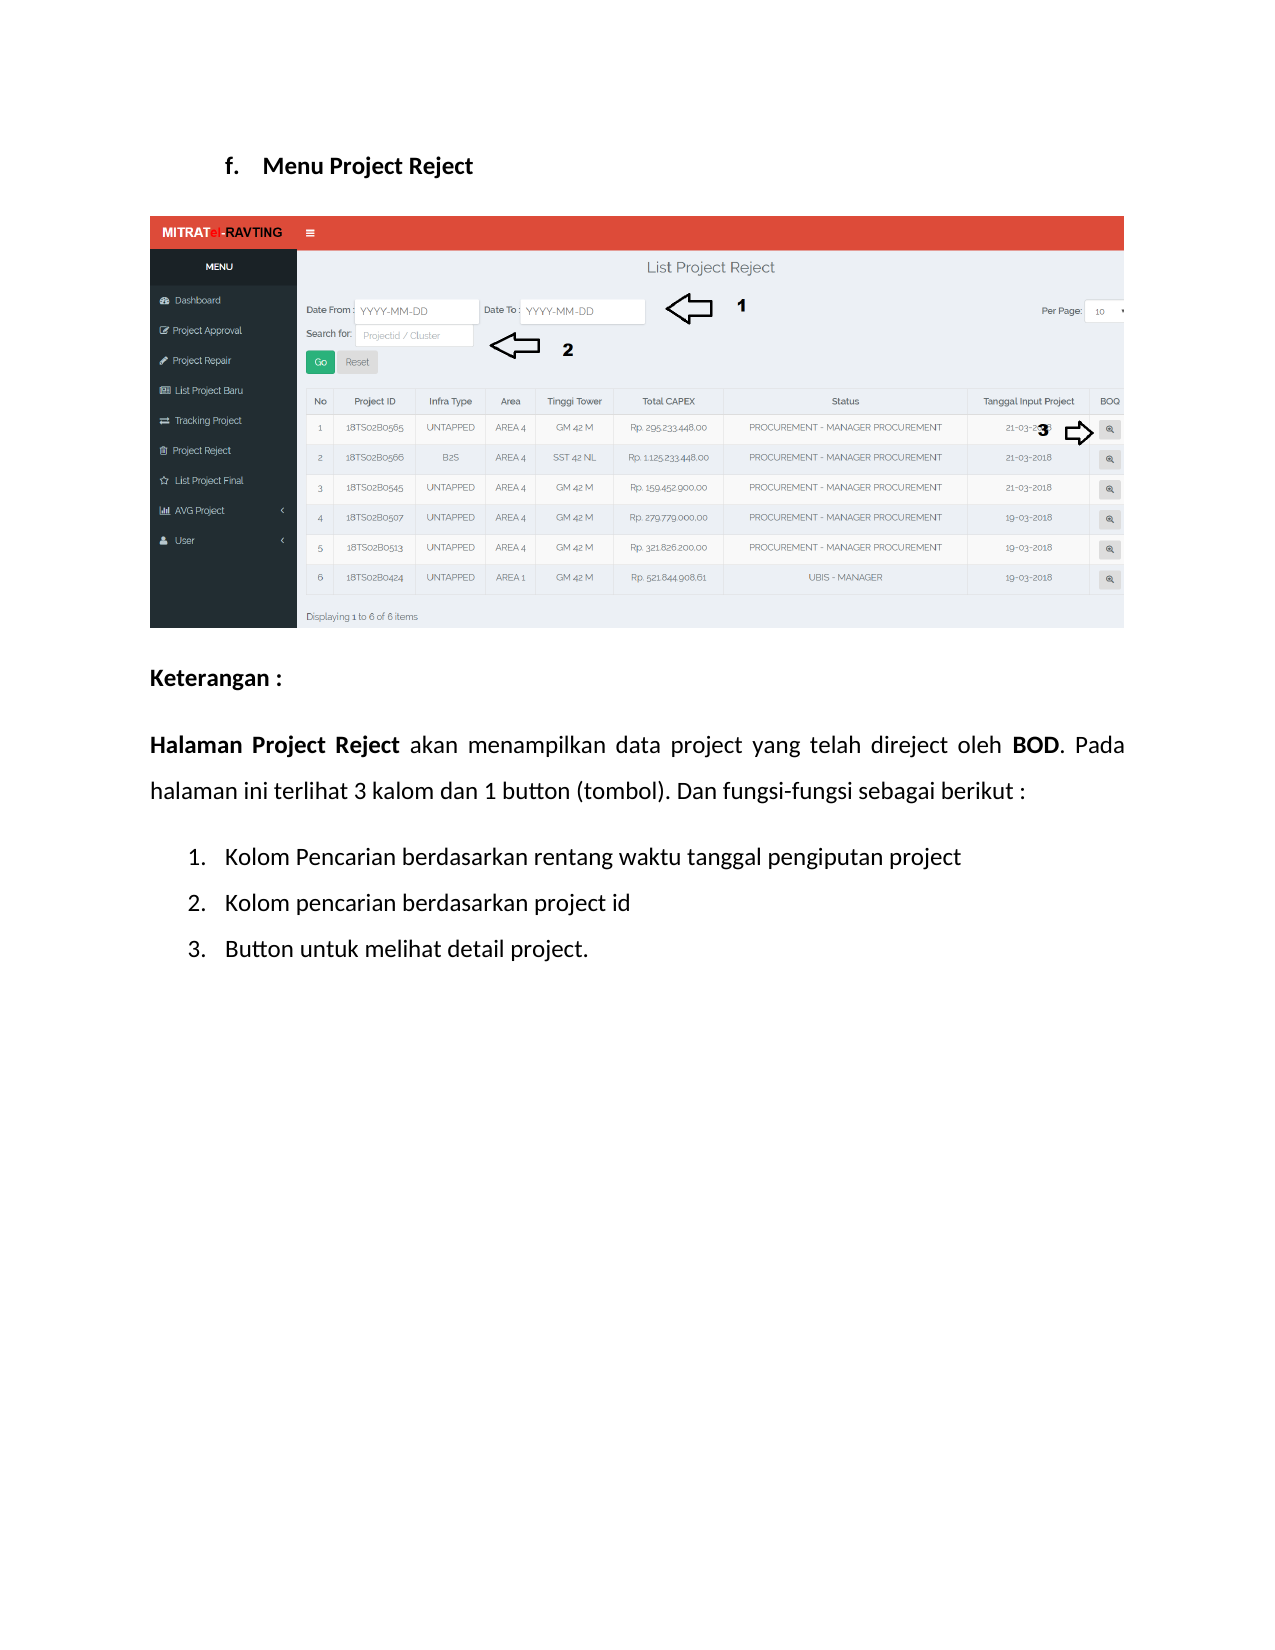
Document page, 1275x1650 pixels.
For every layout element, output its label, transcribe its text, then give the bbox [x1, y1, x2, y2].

text Keterangan : [150, 663, 1125, 693]
list Kolom pencarian berdasarkan project id [187, 887, 1125, 918]
list Kolom Pencarian berdasarkan rentang waktu tanggal pengiputan project [187, 841, 1125, 872]
list Button untuk melihat detail project. [187, 933, 1125, 963]
picture [150, 216, 1124, 628]
list Menu Project Reject [225, 150, 1125, 181]
text Halaman Project Reject akan menampilkan data project yang telah direject oleh BOD. Pada halaman ini terlihat 3 kalom dan 1 button (tombol). Dan fungsi-fungsi sebagai berikut : [150, 729, 1125, 805]
